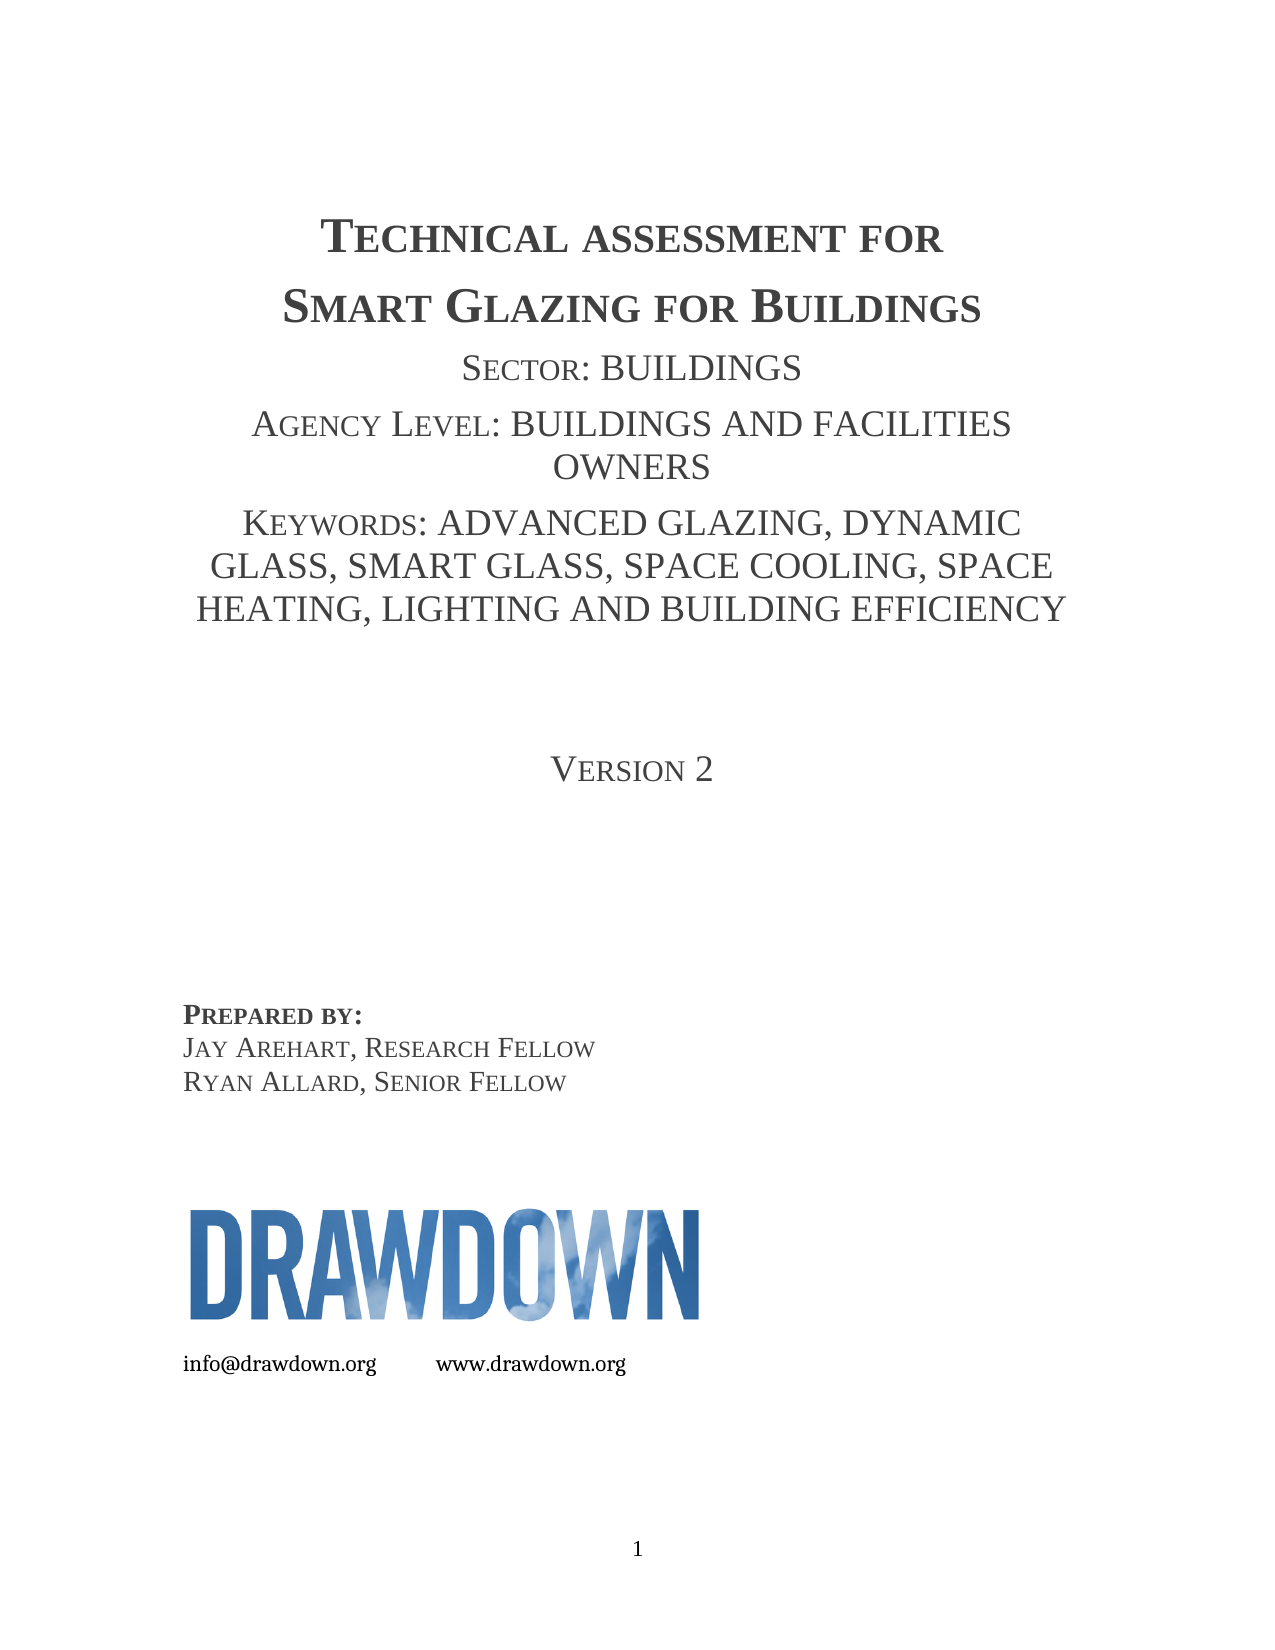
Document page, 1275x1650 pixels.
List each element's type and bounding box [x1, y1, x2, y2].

picture [182, 1201, 709, 1326]
